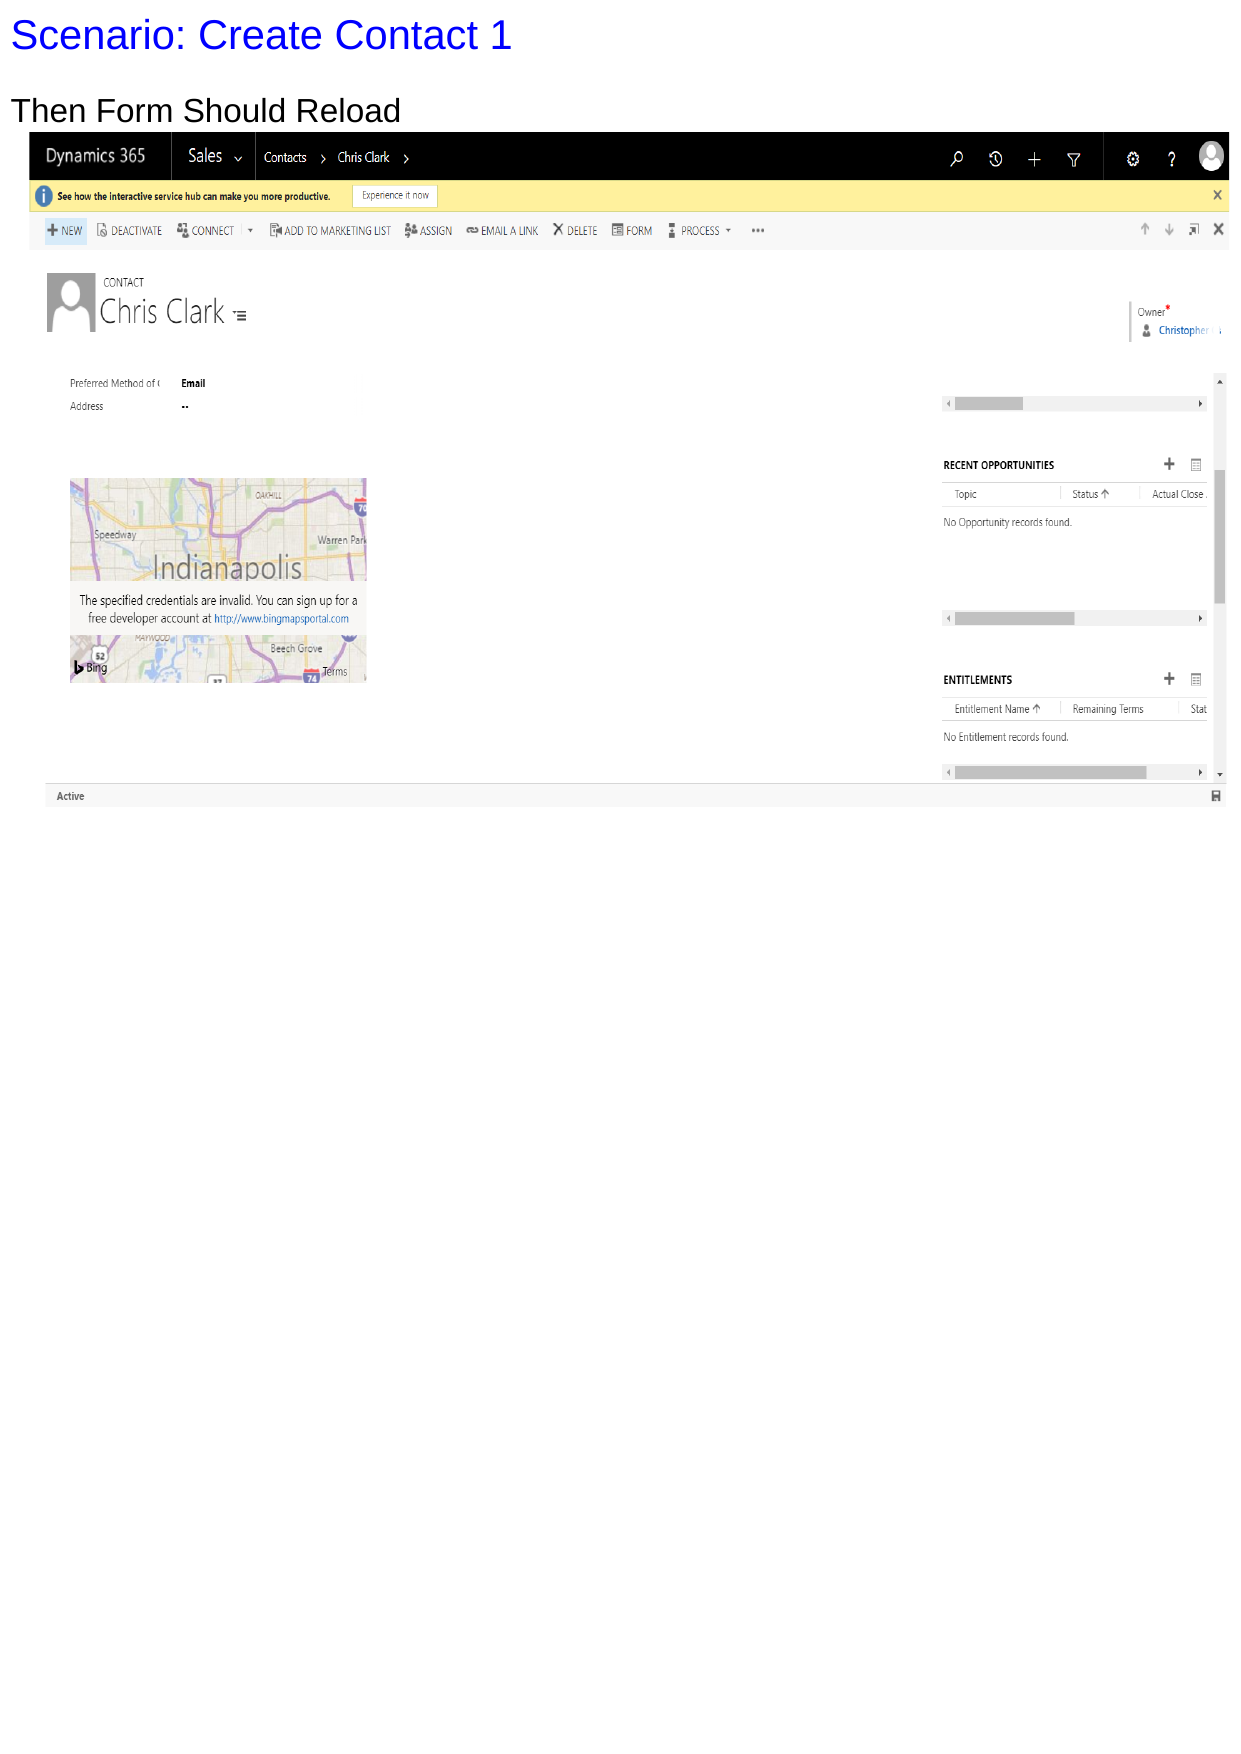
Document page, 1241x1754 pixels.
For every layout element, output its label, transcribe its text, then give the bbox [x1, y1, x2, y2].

picture [29, 132, 1230, 808]
